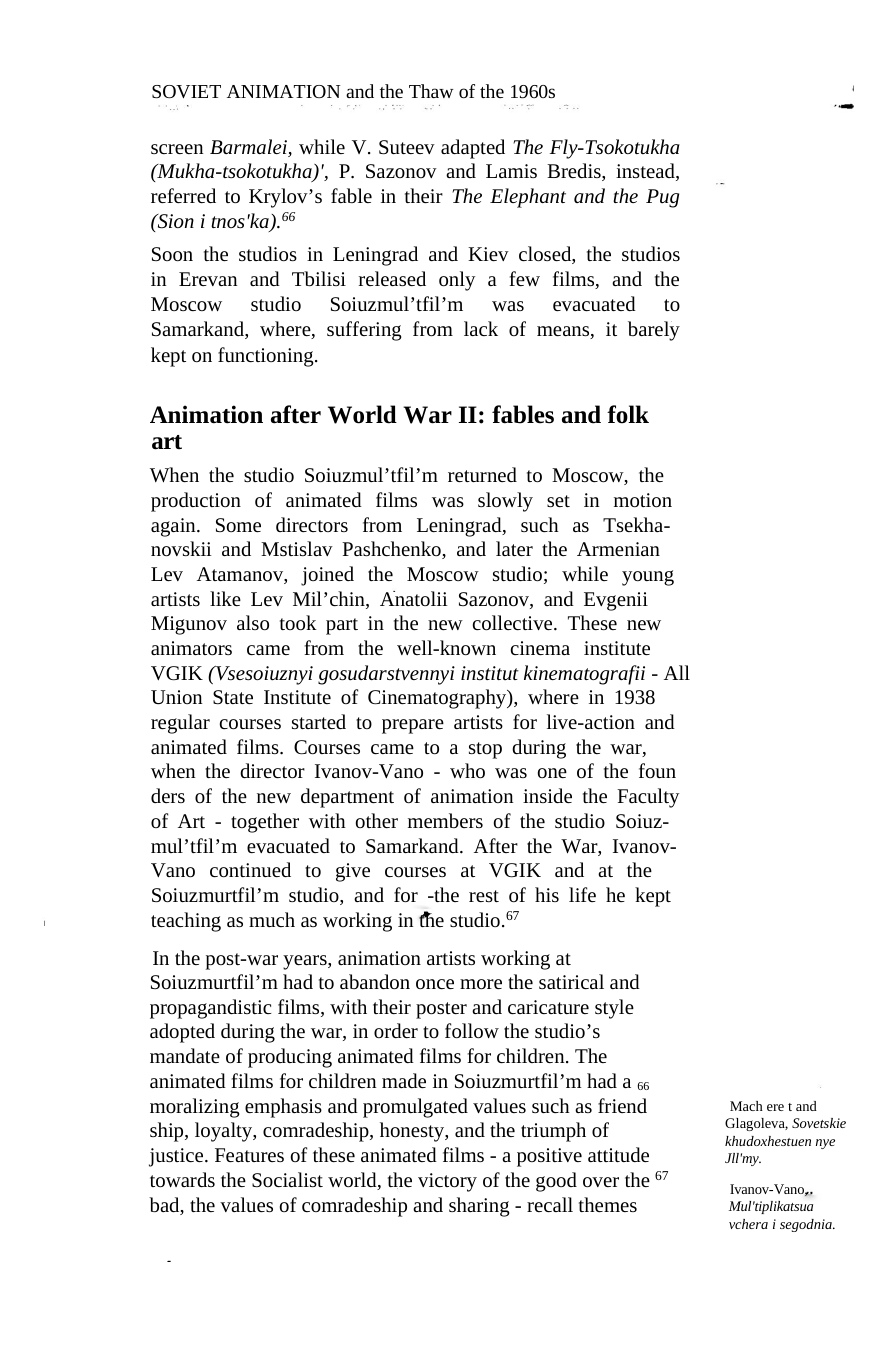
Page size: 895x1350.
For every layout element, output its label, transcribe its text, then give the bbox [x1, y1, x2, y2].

text SOVIET ANIMATION and the Thaw of the 1960s [151, 80, 895, 103]
text When the studio Soiuzmul’tfil’m returned to Moscow, the production of animated films was slowly set in motion again. Some directors from Leningrad, such as Tsekha- novskii and Mstislav Pashchenko, and later the Armenian Lev Atamanov, joined the Moscow studio; while young artists like Lev Mil’chin, Anatolii Sazonov, and Evgenii Migunov also took part in the new collective. These new animators came from the well-known cinema institute VGIK (Vsesoiuznyi gosudarstvennyi institut kinematografii - All­ Union State Institute of Cinematography), where in 1938 regular courses started to prepare artists for live-action and animated films. Courses came to a stop during the war, when the director Ivanov-Vano - who was one of the foun­ ders of the new department of animation inside the Faculty of Art - together with other members of the studio Soiuz- mul’tfil’m evacuated to Samarkand. After the War, Ivanov- Vano continued to give courses at VGIK and at the Soiuzmurtfil’m studio, and for -the rest of his life he kept teaching as much as working in the studio.67 [149, 463, 697, 932]
text Soon the studios in Leningrad and Kiev closed, the studios in Erevan and Tbilisi released only a few films, and the Moscow studio Soiuzmul’tfil’m was evacuated to Samarkand, where, suffering from lack of means, it barely kept on functioning. [150, 242, 680, 367]
text Mach ere t and Glagoleva, Sovetskie khudoxhestuen nye Jll'my. [725, 1097, 870, 1167]
text Ivanov-Vano, Mul'tiplikatsua vchera i segodnia. [728, 1180, 851, 1232]
text In the post-war years, animation artists working at Soiuzmurtfil’m had to abandon once more the satirical and propagandistic films, with their poster and caricature style adopted during the war, in order to follow the studio’s mandate of producing animated films for children. The animated films for children made in Soiuzmurtfil’m had a 66 moralizing emphasis and promulgated values such as friend­ ship, loyalty, comradeship, honesty, and the triumph of justice. Features of these animated films - a positive attitude towards the Socialist world, the victory of the good over the 67 bad, the values of comradeship and sharing - recall themes [149, 945, 671, 1217]
picture [42, 83, 855, 1205]
subtitle Animation after World War II: fables and folk art [149, 402, 673, 455]
text screen Barmalei, while V. Suteev adapted The Fly-Tsokotukha (Mukha-tsokotukha)', P. Sazonov and Lamis Bredis, instead, referred to Krylov’s fable in their The Elephant and the Pug (Sion i tnos'ka).66 [150, 135, 680, 233]
